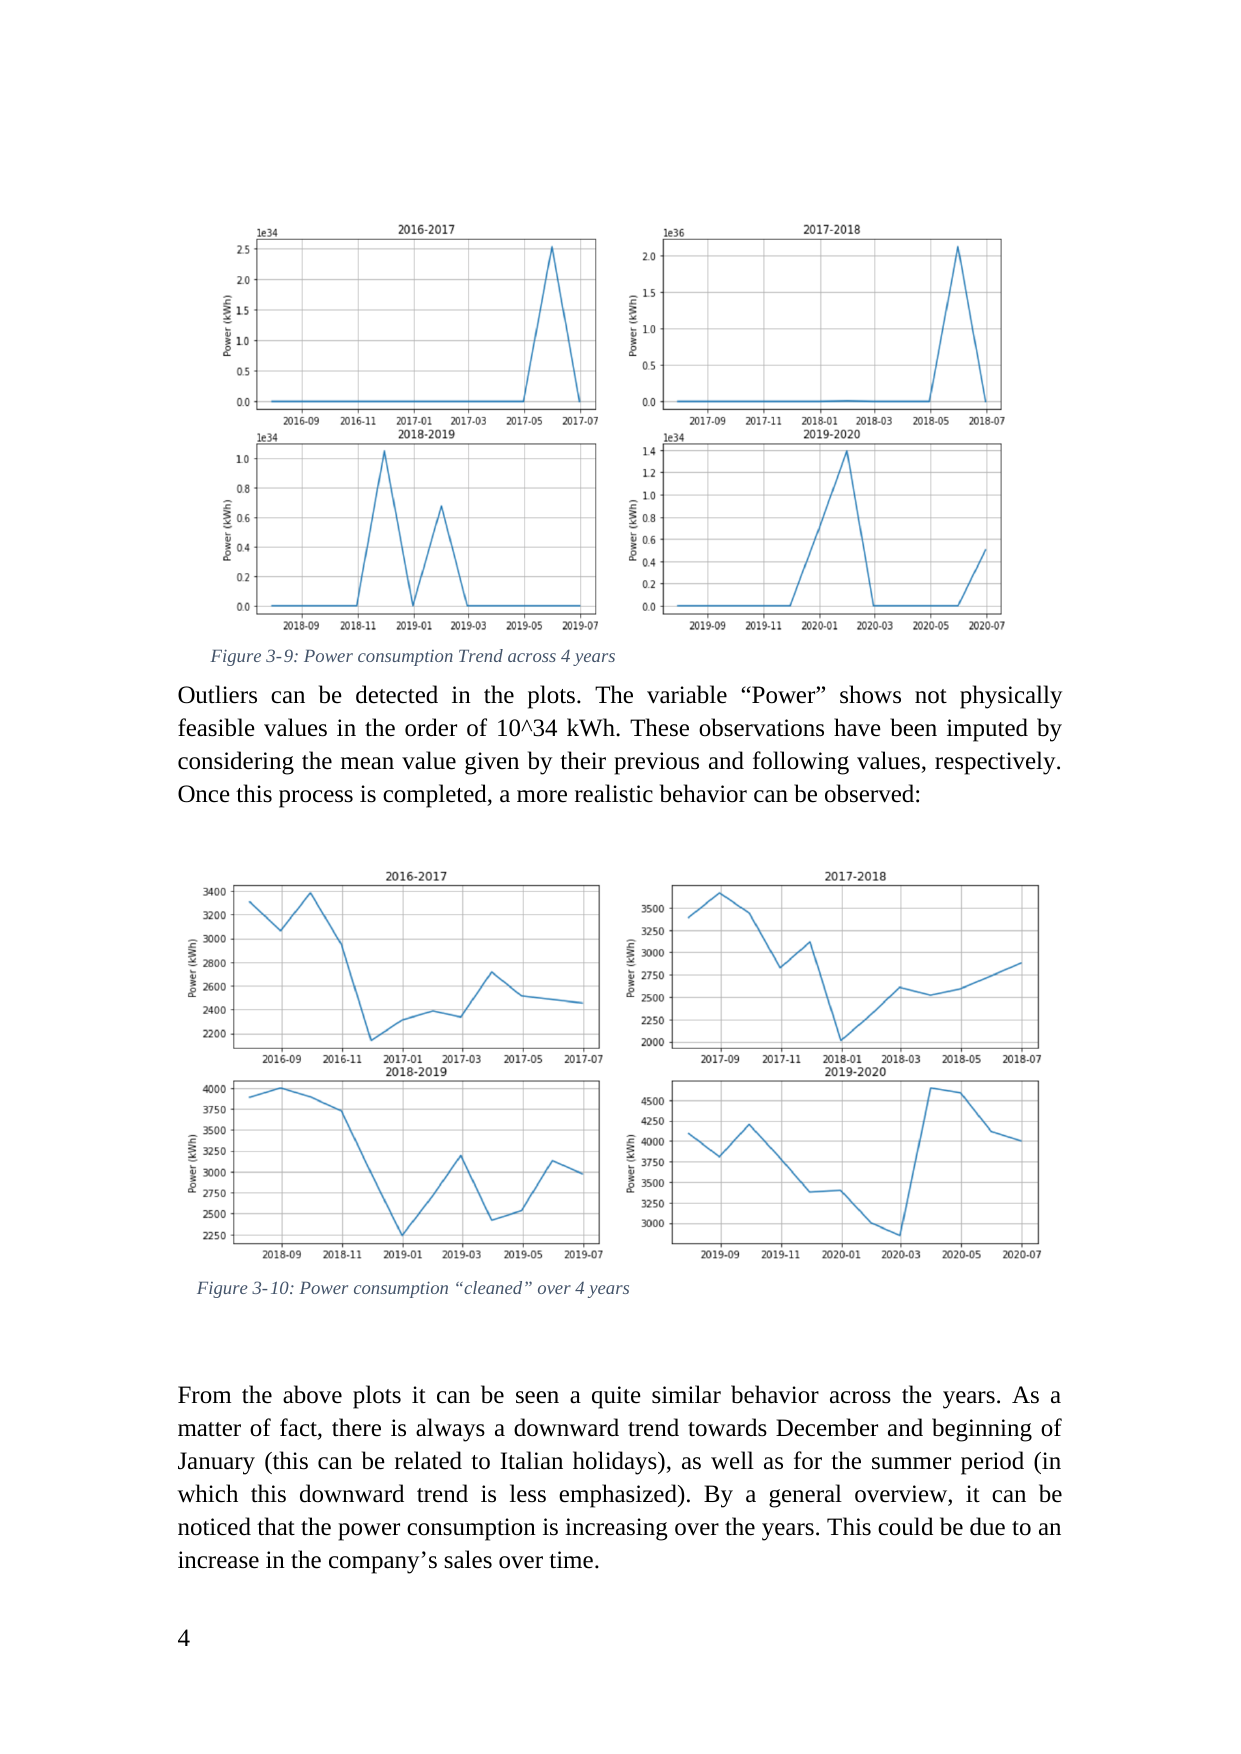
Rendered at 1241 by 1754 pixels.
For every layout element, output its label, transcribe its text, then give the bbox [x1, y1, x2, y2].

text From the above plots it can be seen a quite similar behavior across the years. As a matter of fact, there is always a downward trend towards December and beginning of January (this can be related to Italian holidays), as well as for the summer period (in which this downward trend is less emphasized). By a general overview, it can be noticed that the power consumption is increasing over the years. This could be due to an increase in the company’s sales over time. [177, 1380, 1063, 1574]
picture [210, 213, 1017, 641]
picture [176, 861, 1053, 1270]
text Outliers can be detected in the plots. The variable “Power” shows not physically feasible values in the order of 10^34 kWh. These observations have been imputed by considering the mean value given by their previous and following values, respectively. Once this process is completed, a more realistic behavior can be observed: [177, 313, 1063, 808]
